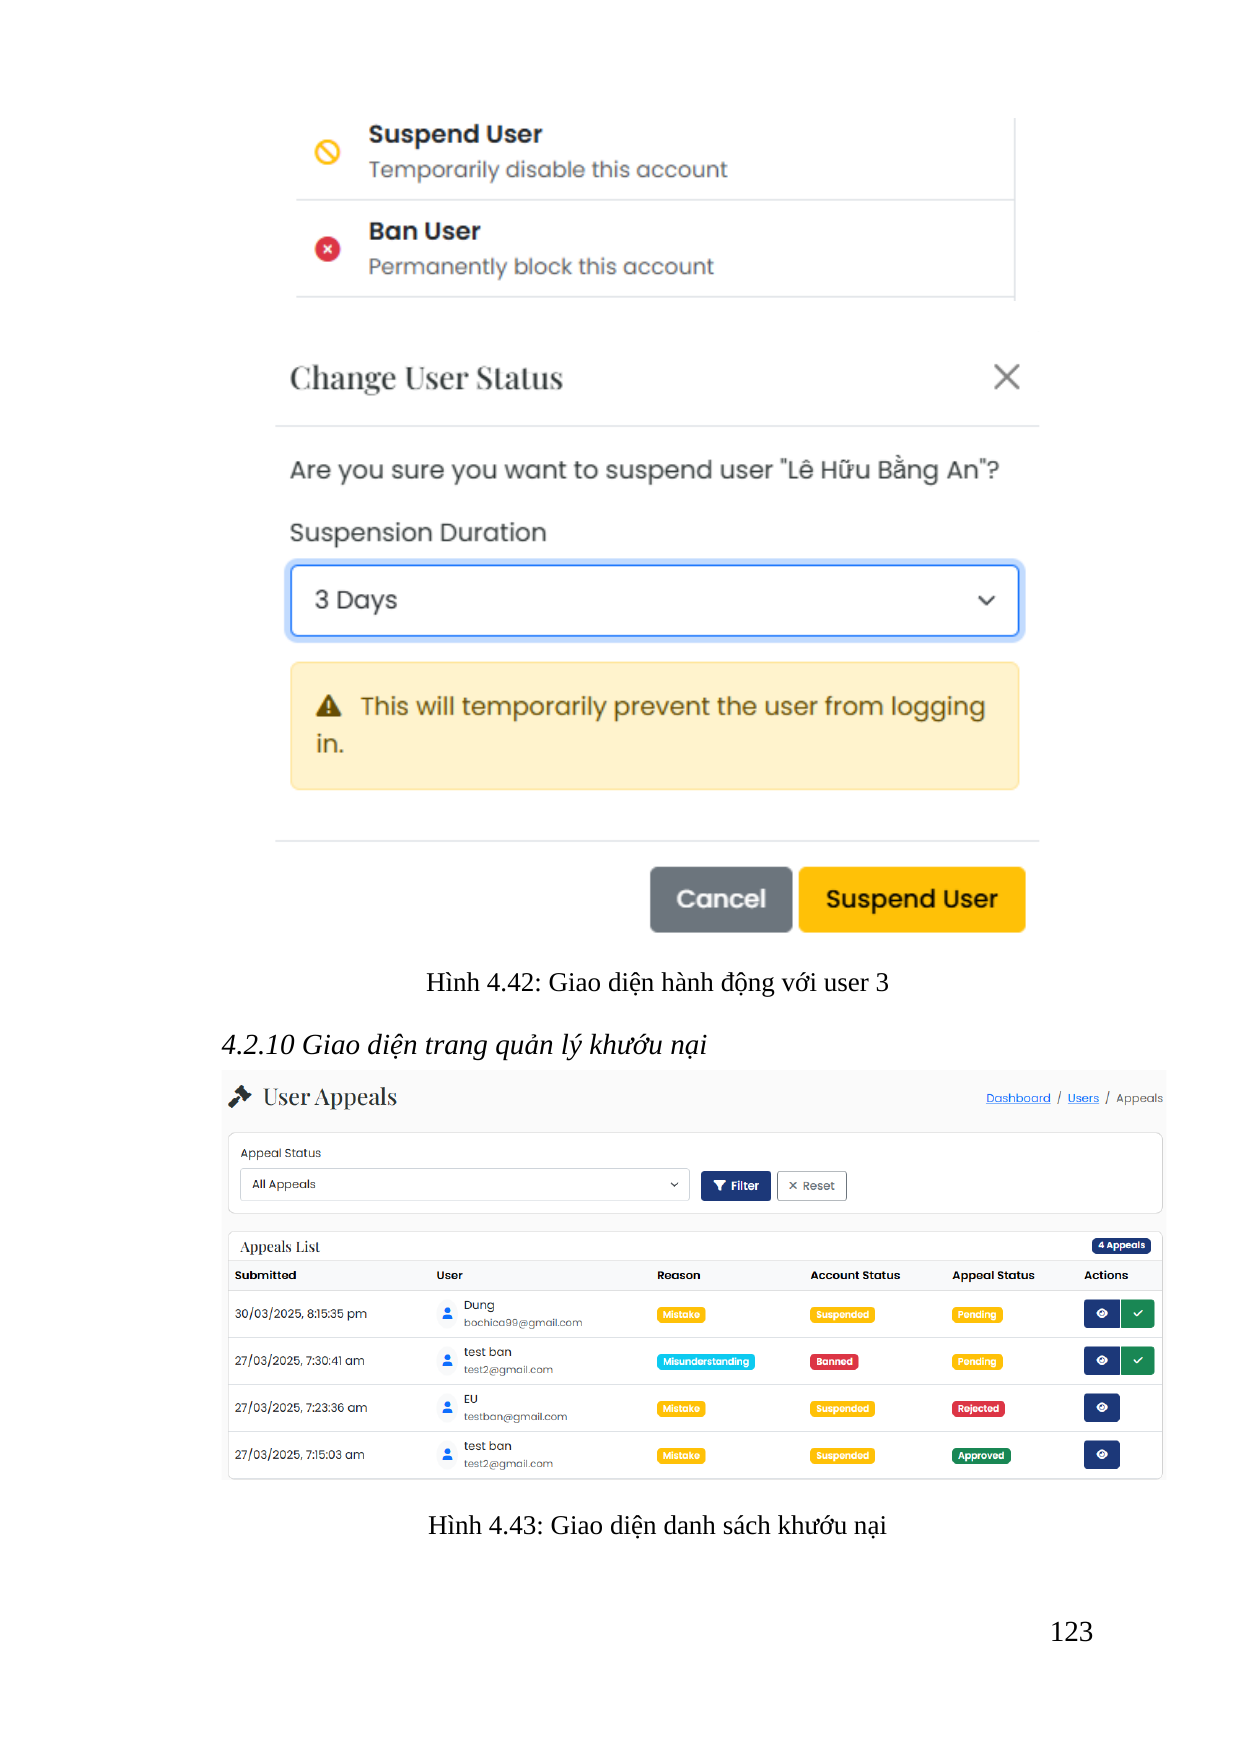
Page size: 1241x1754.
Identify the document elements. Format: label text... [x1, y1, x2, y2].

picture [296, 118, 1019, 301]
picture [275, 331, 1040, 936]
picture [221, 1070, 1167, 1480]
subtitle 4.2.10 Giao diện trang quản lý khướu nại [177, 1027, 1093, 1060]
text Hình 4.43: Giao diện danh sách khướu nại [177, 1509, 1093, 1540]
text Hình 4.42: Giao diện hành động với user 3 [177, 966, 1093, 997]
